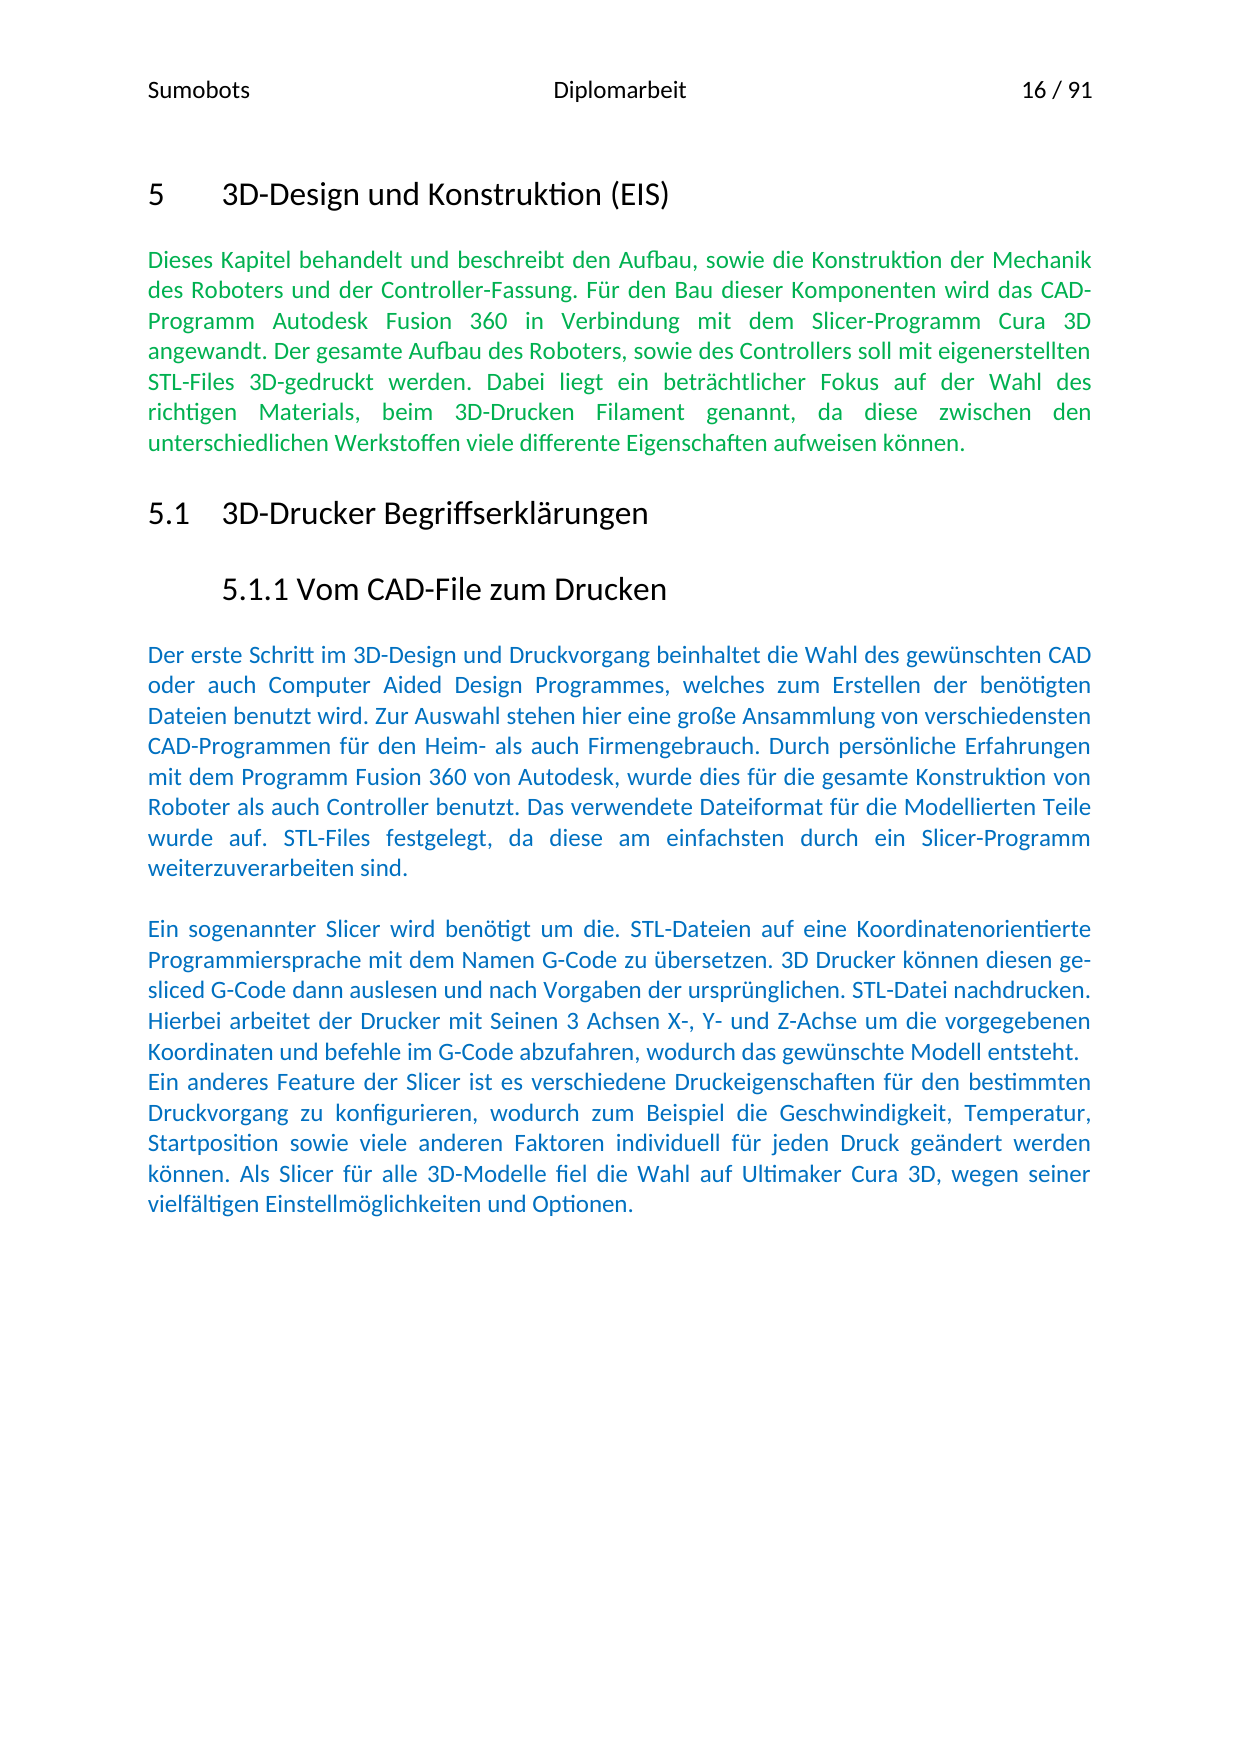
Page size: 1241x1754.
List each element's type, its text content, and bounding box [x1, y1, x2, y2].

text Ein anderes Feature der Slicer ist es verschiedene Druckeigenschaften für den bestimmten Druckvorgang zu konfigurieren, wodurch zum Beispiel die Geschwindigkeit, Temperatur, Startposition sowie viele anderen Faktoren individuell für jeden Druck geändert werden können. Als Slicer für alle 3D-Modelle fiel die Wahl auf Ultimaker Cura 3D, wegen seiner vielfältigen Einstellmöglichkeiten und Optionen. [148, 1066, 1093, 1219]
subtitle 3D-Design und Konstruktion (EIS) [148, 173, 1093, 213]
text Der erste Schritt im 3D-Design und Druckvorgang beinhaltet die Wahl des gewünschten CAD oder auch Computer Aided Design Programmes, welches zum Erstellen der benötigten Dateien benutzt wird. Zur Auswahl stehen hier eine große Ansammlung von verschiedensten CAD-Programmen für den Heim- als auch Firmengebrauch. Durch persönliche Erfahrungen mit dem Programm Fusion 360 von Autodesk, wurde dies für die gesamte Konstruktion von Roboter als auch Controller benutzt. Das verwendete Dateiformat für die Modellierten Teile wurde auf. STL-Files festgelegt, da diese am einfachsten durch ein Slicer-Programm weiterzuverarbeiten sind. [148, 639, 1093, 883]
text Dieses Kapitel behandelt und beschreibt den Aufbau, sowie die Konstruktion der Mechanik des Roboters und der Controller-Fassung. Für den Bau dieser Komponenten wird das CAD-Programm Autodesk Fusion 360 in Verbindung mit dem Slicer-Programm Cura 3D angewandt. Der gesamte Aufbau des Roboters, sowie des Controllers soll mit eigenerstellten STL-Files 3D-gedruckt werden. Dabei liegt ein beträchtlicher Fokus auf der Wahl des richtigen Materials, beim 3D-Drucken Filament genannt, da diese zwischen den unterschiedlichen Werkstoffen viele differente Eigenschaften aufweisen können. [148, 244, 1093, 457]
subtitle Vom CAD-File zum Drucken [221, 568, 1093, 608]
subtitle 3D-Drucker Begriffserklärungen [148, 492, 1093, 533]
text Ein sogenannter Slicer wird benötigt um die. STL-Dateien auf eine Koordinatenorientierte Programmiersprache mit dem Namen G-Code zu übersetzen. 3D Drucker können diesen ge-sliced G-Code dann auslesen und nach Vorgaben der ursprünglichen. STL-Datei nachdrucken. Hierbei arbeitet der Drucker mit Seinen 3 Achsen X-, Y- und Z-Achse um die vorgegebenen Koordinaten und befehle im G-Code abzufahren, wodurch das gewünschte Modell entsteht. [148, 913, 1093, 1066]
